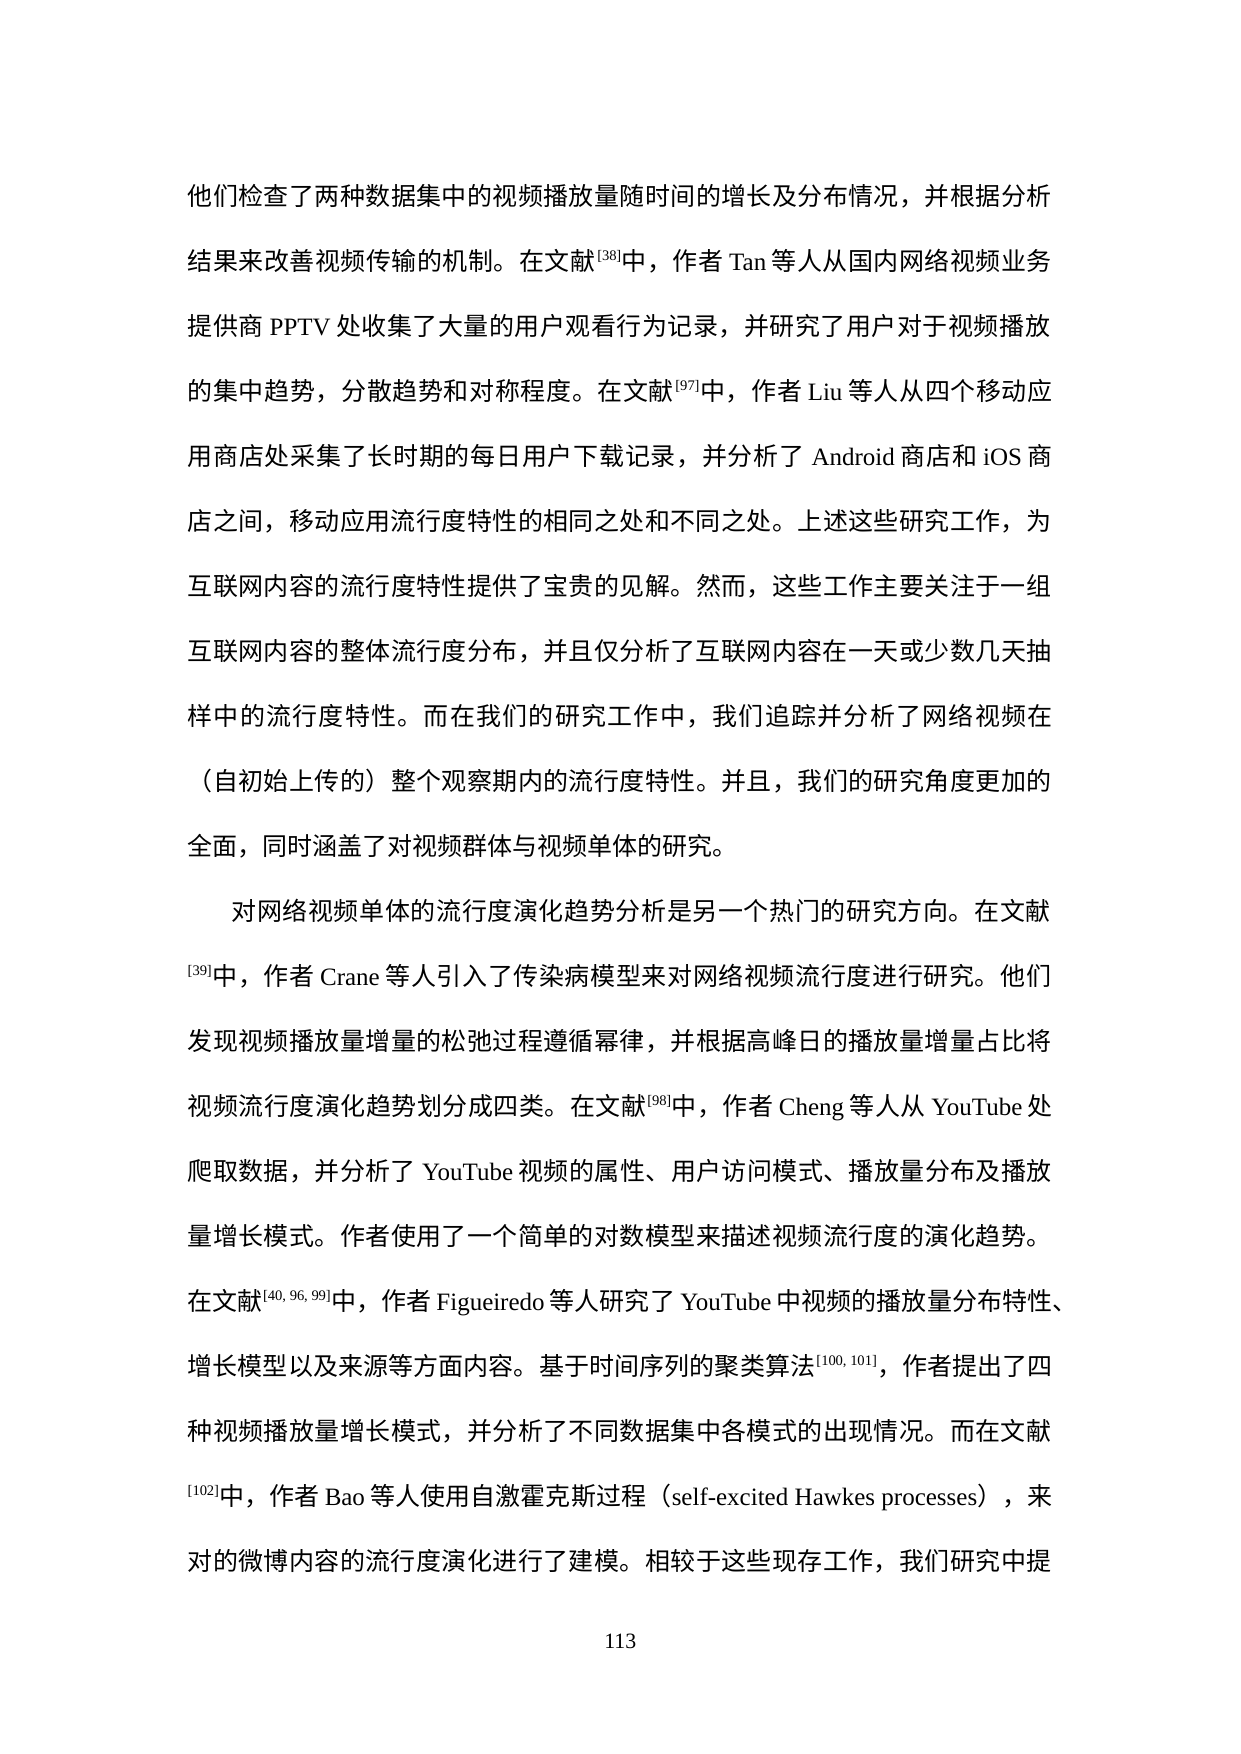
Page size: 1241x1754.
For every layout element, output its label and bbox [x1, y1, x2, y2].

text [187, 162, 1053, 877]
text [187, 877, 1053, 1592]
